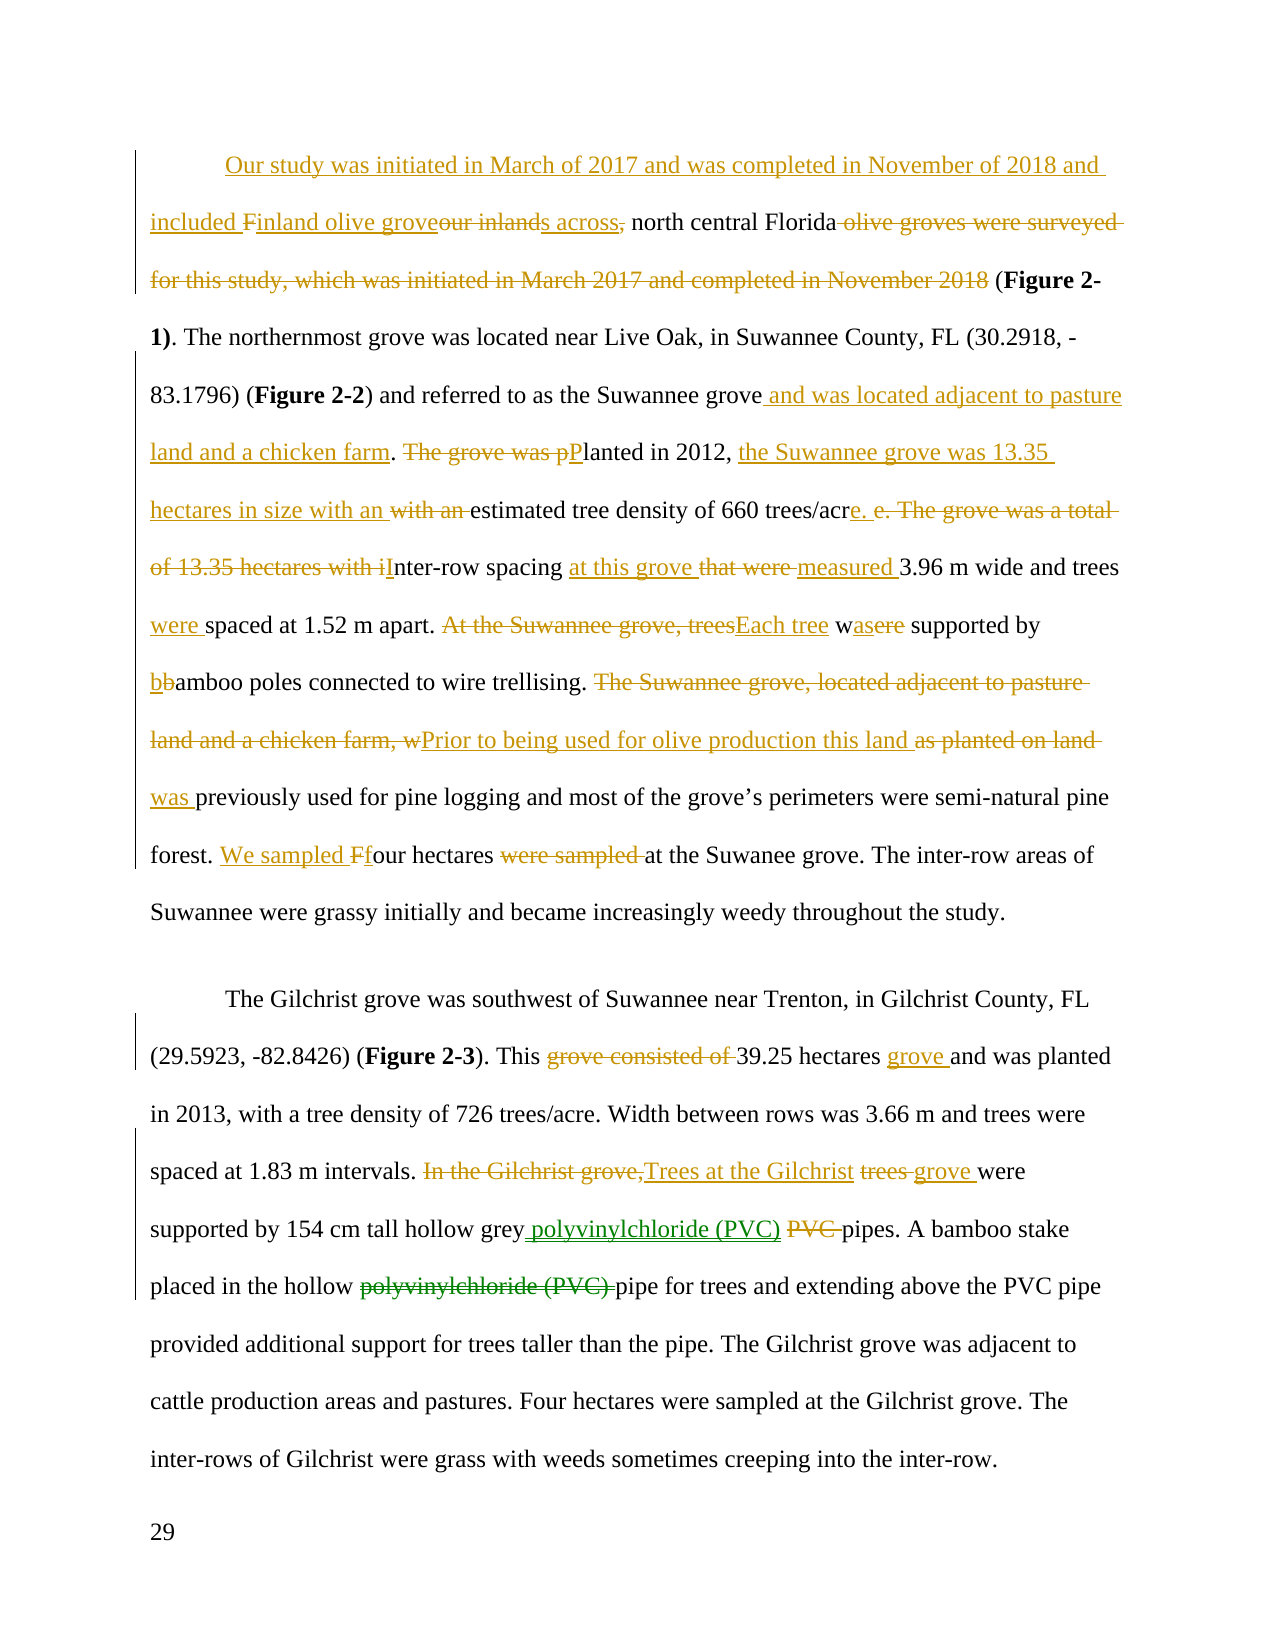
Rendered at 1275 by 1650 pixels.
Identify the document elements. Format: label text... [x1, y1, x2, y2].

text The Gilchrist grove was southwest of Suwannee near Trenton, in Gilchrist County, FL (29.5923, -82.8426) (Figure 2-3). This 39.25 hectares and was planted in 2013, with a tree density of 726 trees/acre. Width between rows was 3.66 m and trees were spaced at 1.83 m intervals. were supported by 154 cm tall hollow grey pipes. A bamboo stake placed in the hollow pipe for trees and extending above the PVC pipe provided additional support for trees taller than the pipe. The Gilchrist grove was adjacent to cattle production areas and pastures. Four hectares were sampled at the Gilchrist grove. The inter-rows of Gilchrist were grass with weeds sometimes creeping into the inter-row. [150, 984, 1125, 1472]
text north central Florida (Figure 2-1). The northernmost grove was located near Live Oak, in Suwannee County, FL (30.2918, -83.1796) (Figure 2-2) and referred to as the Suwannee grove. lanted in 2012, estimated tree density of 660 trees/acrnter-row spacing 3.96 m wide and trees spaced at 1.52 m apart. w supported by amboo poles connected to wire trellising. previously used for pine logging and most of the grove’s perimeters were semi-natural pine forest. our hectares at the Suwanee grove. The inter-row areas of Suwannee were grassy initially and became increasingly weedy throughout the study. [150, 150, 1125, 926]
